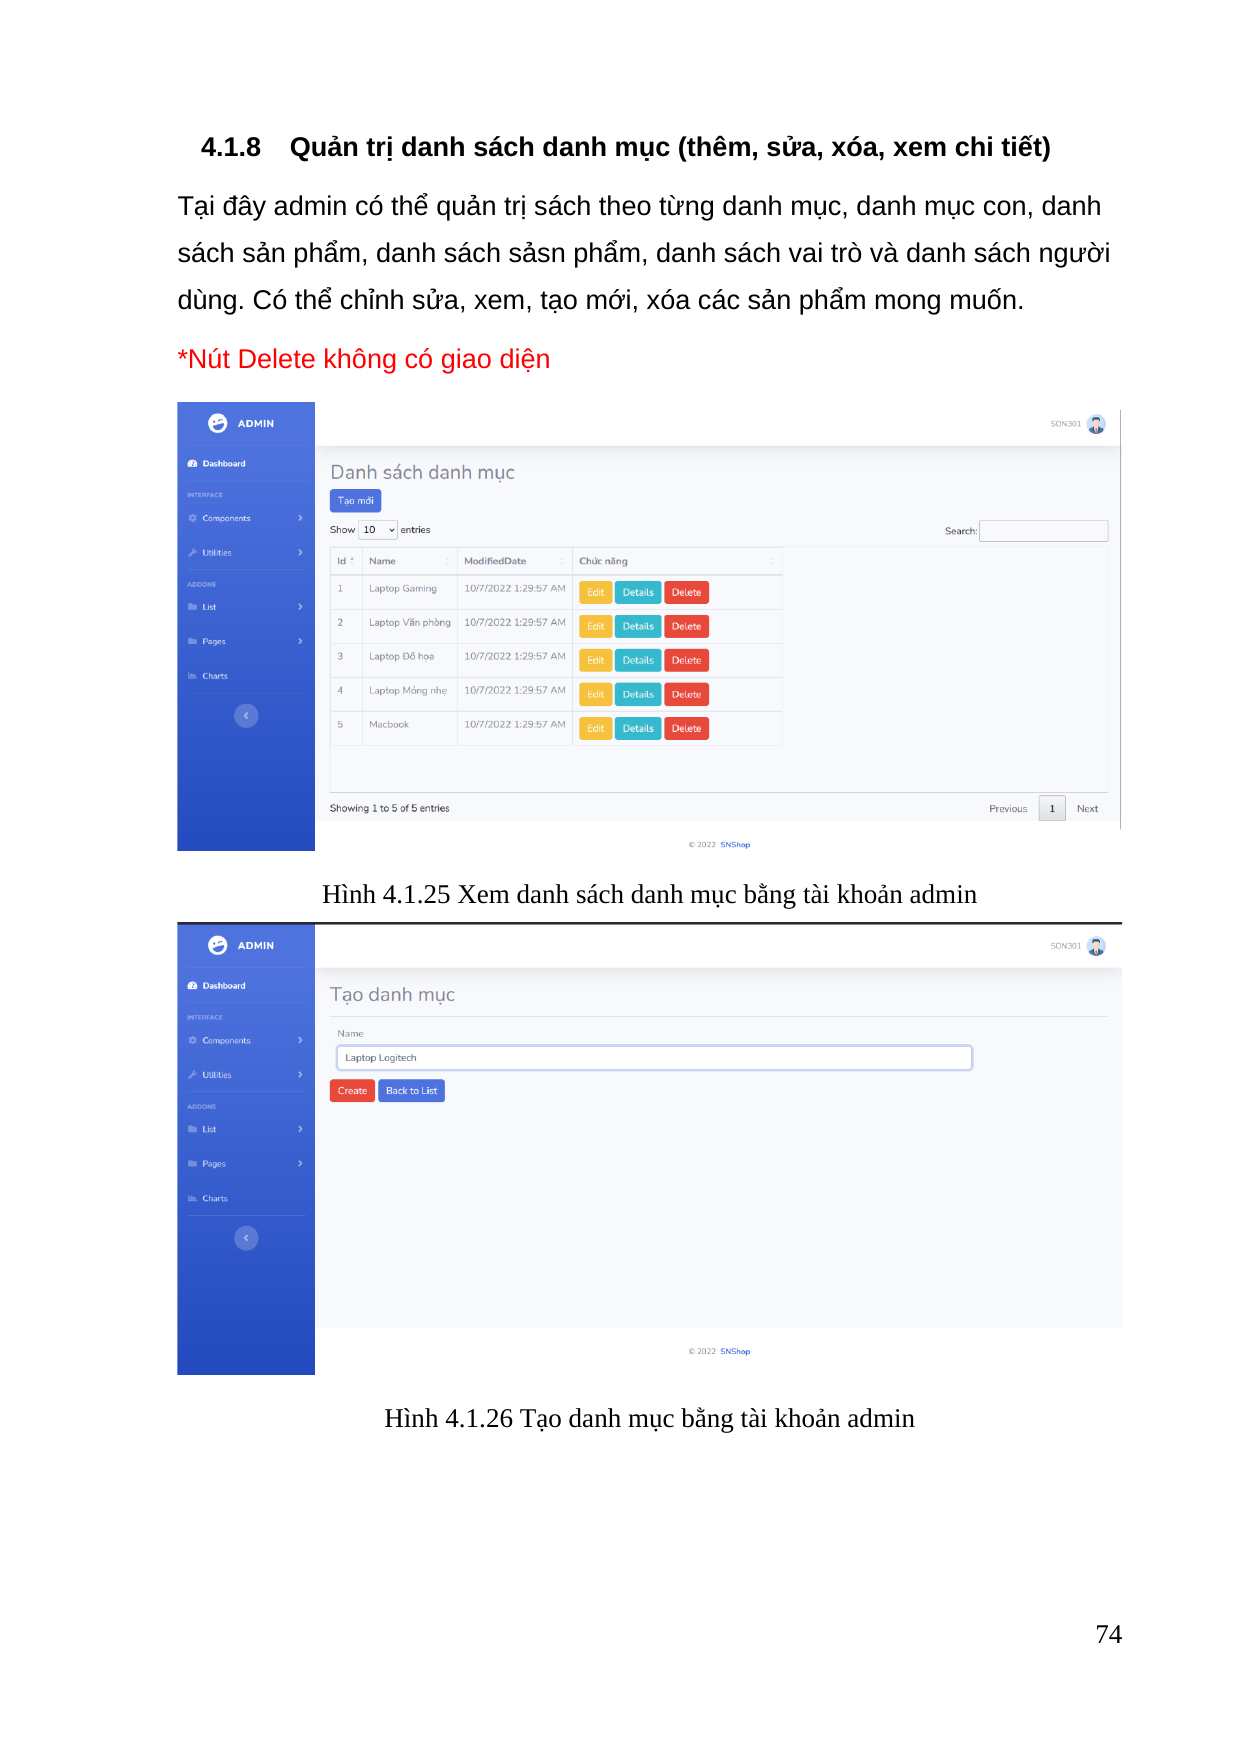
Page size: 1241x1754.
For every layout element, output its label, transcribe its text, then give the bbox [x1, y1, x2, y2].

picture [177, 922, 1123, 1375]
text *Nút Delete không có giao diện [177, 343, 1122, 374]
subtitle Quản trị danh sách danh mục (thêm, sửa, xóa, xem chi tiết) [201, 131, 1122, 162]
picture [177, 402, 1123, 851]
text Tại đây admin có thể quản trị sách theo từng danh mục, danh mục con, danh sách sản phẩm, danh sách sảsn phẩm, danh sách vai trò và danh sách người dùng. Có thể chỉnh sửa, xem, tạo mới, xóa các sản phẩm mong muốn. [177, 190, 1122, 315]
